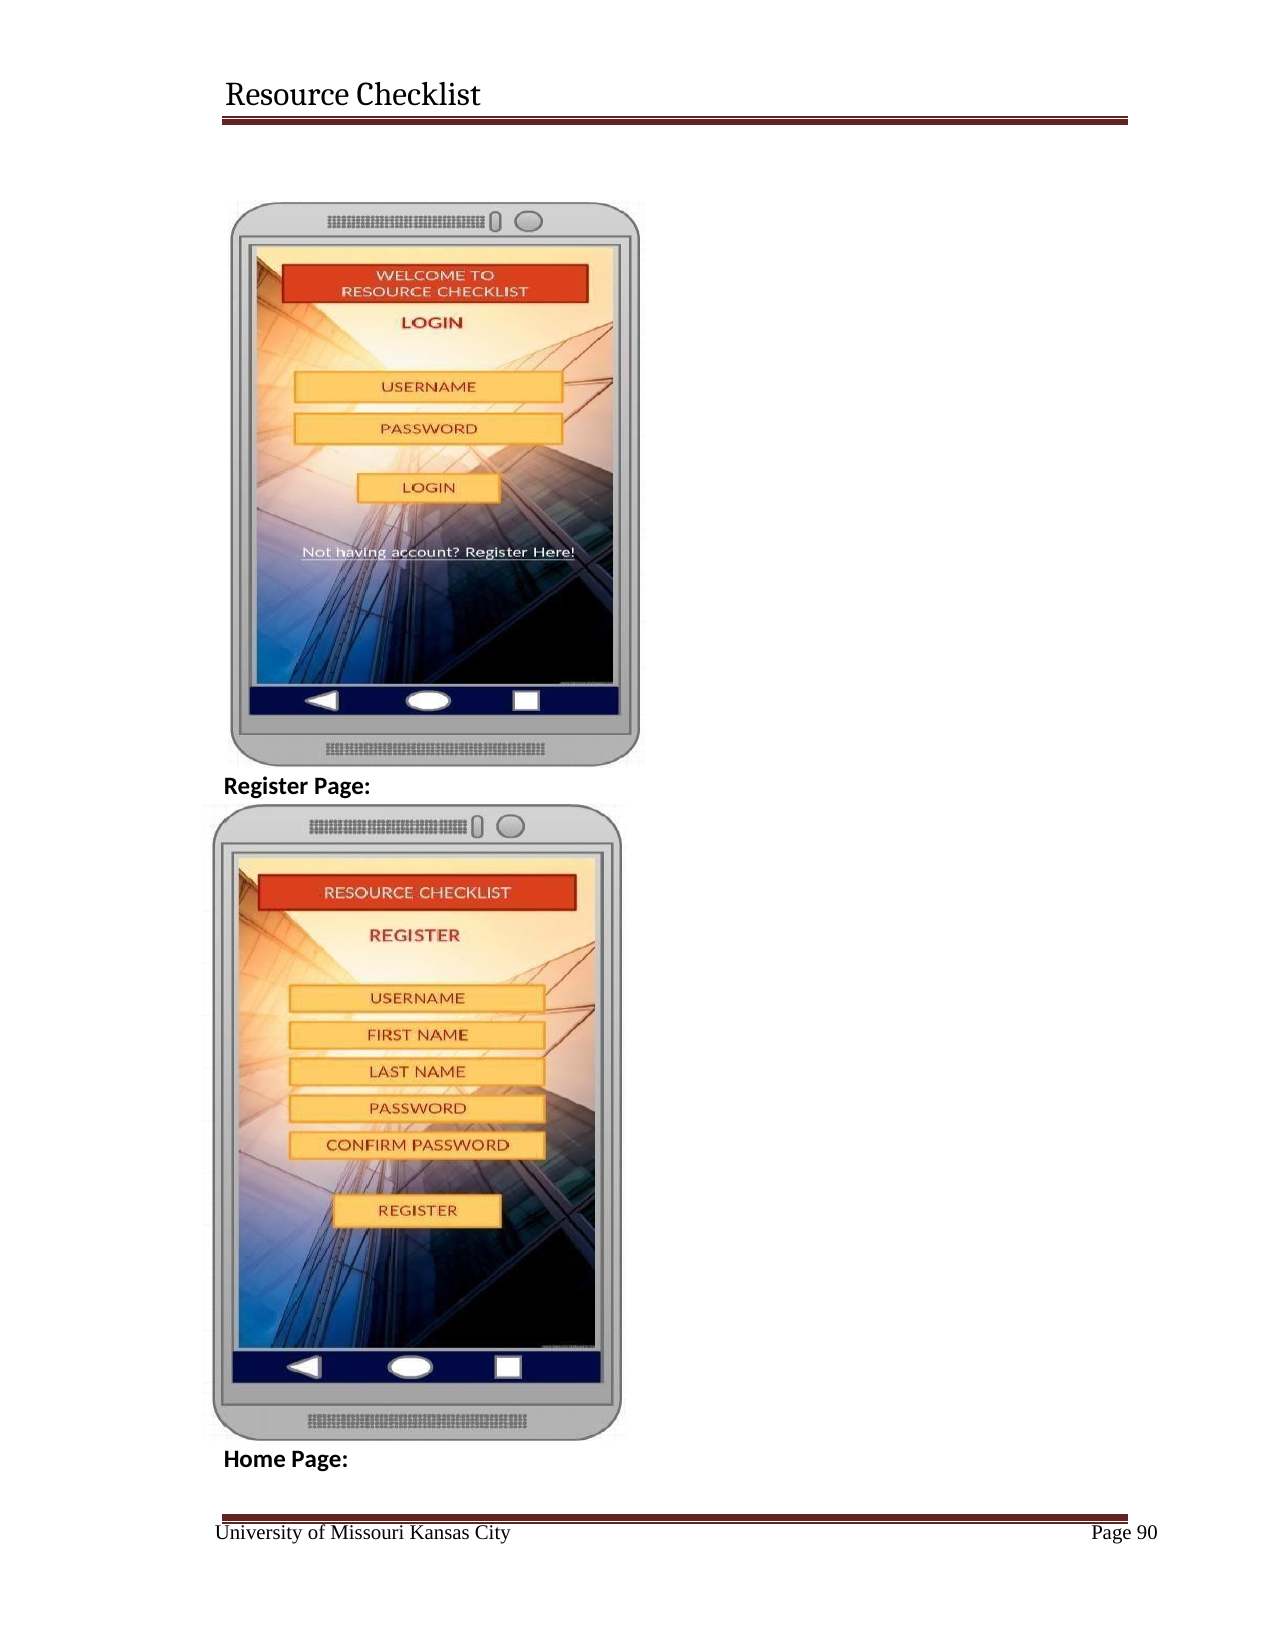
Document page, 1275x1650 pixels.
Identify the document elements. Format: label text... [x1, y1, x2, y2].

picture [202, 803, 627, 1441]
text Register Page: [223, 770, 1201, 801]
picture [228, 200, 646, 768]
text Home Page: [223, 1443, 1201, 1474]
